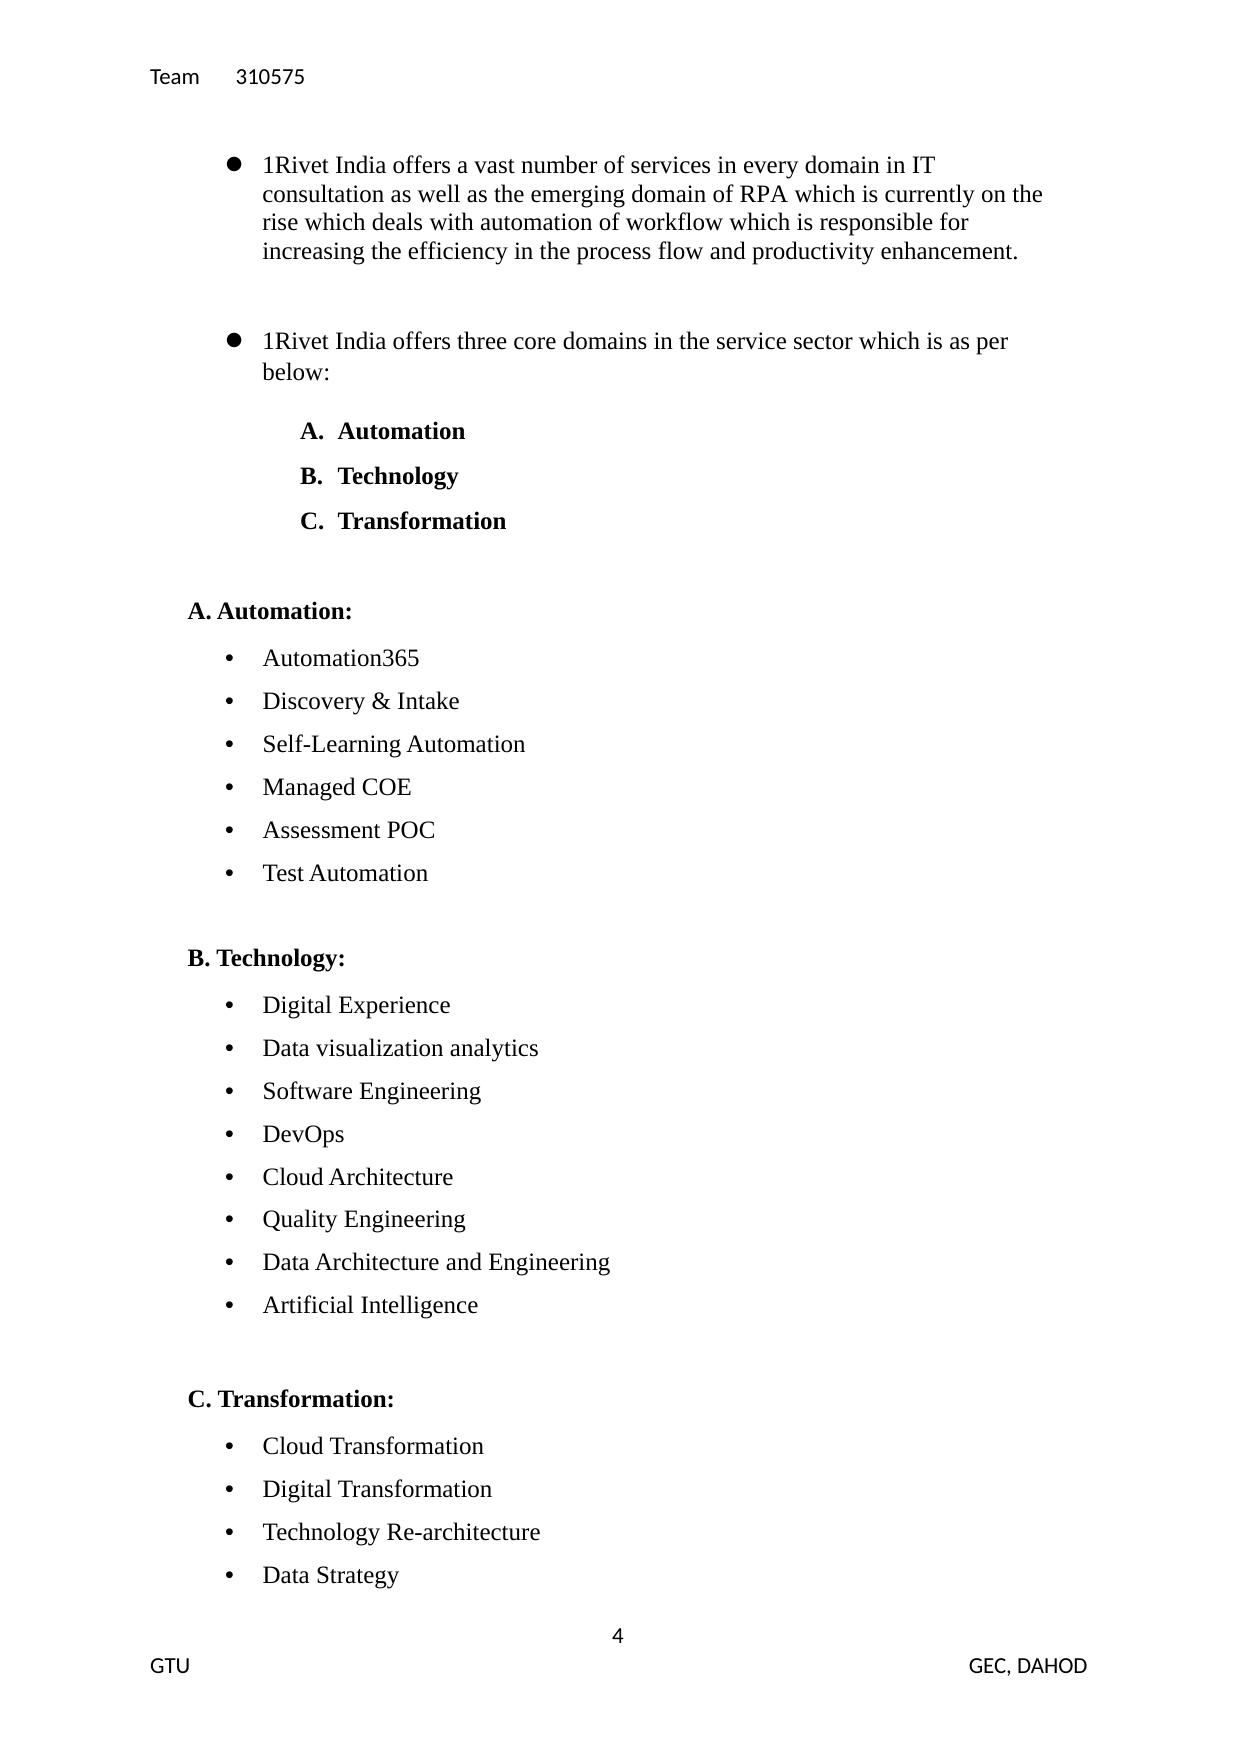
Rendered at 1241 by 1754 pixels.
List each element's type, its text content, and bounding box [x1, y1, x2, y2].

list Discovery & Intake [225, 686, 1053, 715]
list Digital Experience [225, 990, 1053, 1019]
list Cloud Transformation [225, 1431, 1053, 1460]
list 1Rivet India offers a vast number of services in every domain in IT consultation as well as the emerging domain of RPA which is currently on the rise which deals with automation of workflow which is responsible for increasing the efficiency in the process flow and productivity enhancement. [224, 150, 1053, 265]
list Technology [300, 461, 1053, 490]
list Technology Re-architecture [225, 1517, 1053, 1546]
list Self-Learning Automation [225, 729, 1053, 758]
list Managed COE [225, 772, 1053, 801]
list Data Strategy [225, 1559, 1053, 1588]
list DevOps [225, 1119, 1053, 1148]
list Data Architecture and Engineering [225, 1247, 1053, 1276]
list Automation [300, 416, 1053, 445]
list 1Rivet India offers three core domains in the service sector which is as per below: [224, 326, 1053, 386]
text A. Automation: [187, 596, 1015, 625]
list Artificial Intelligence [225, 1290, 1053, 1319]
list Quality Engineering [225, 1204, 1053, 1233]
list Transformation [300, 506, 1053, 535]
list Automation365 [225, 643, 1053, 672]
text B. Technology: [187, 943, 1015, 972]
list Assessment POC [225, 815, 1053, 844]
list Test Automation [225, 857, 1053, 886]
list Cloud Architecture [225, 1162, 1053, 1190]
list Software Engineering [225, 1076, 1053, 1104]
text C. Transformation: [187, 1384, 1015, 1413]
list Data visualization analytics [225, 1033, 1053, 1062]
list Digital Transformation [225, 1474, 1053, 1503]
